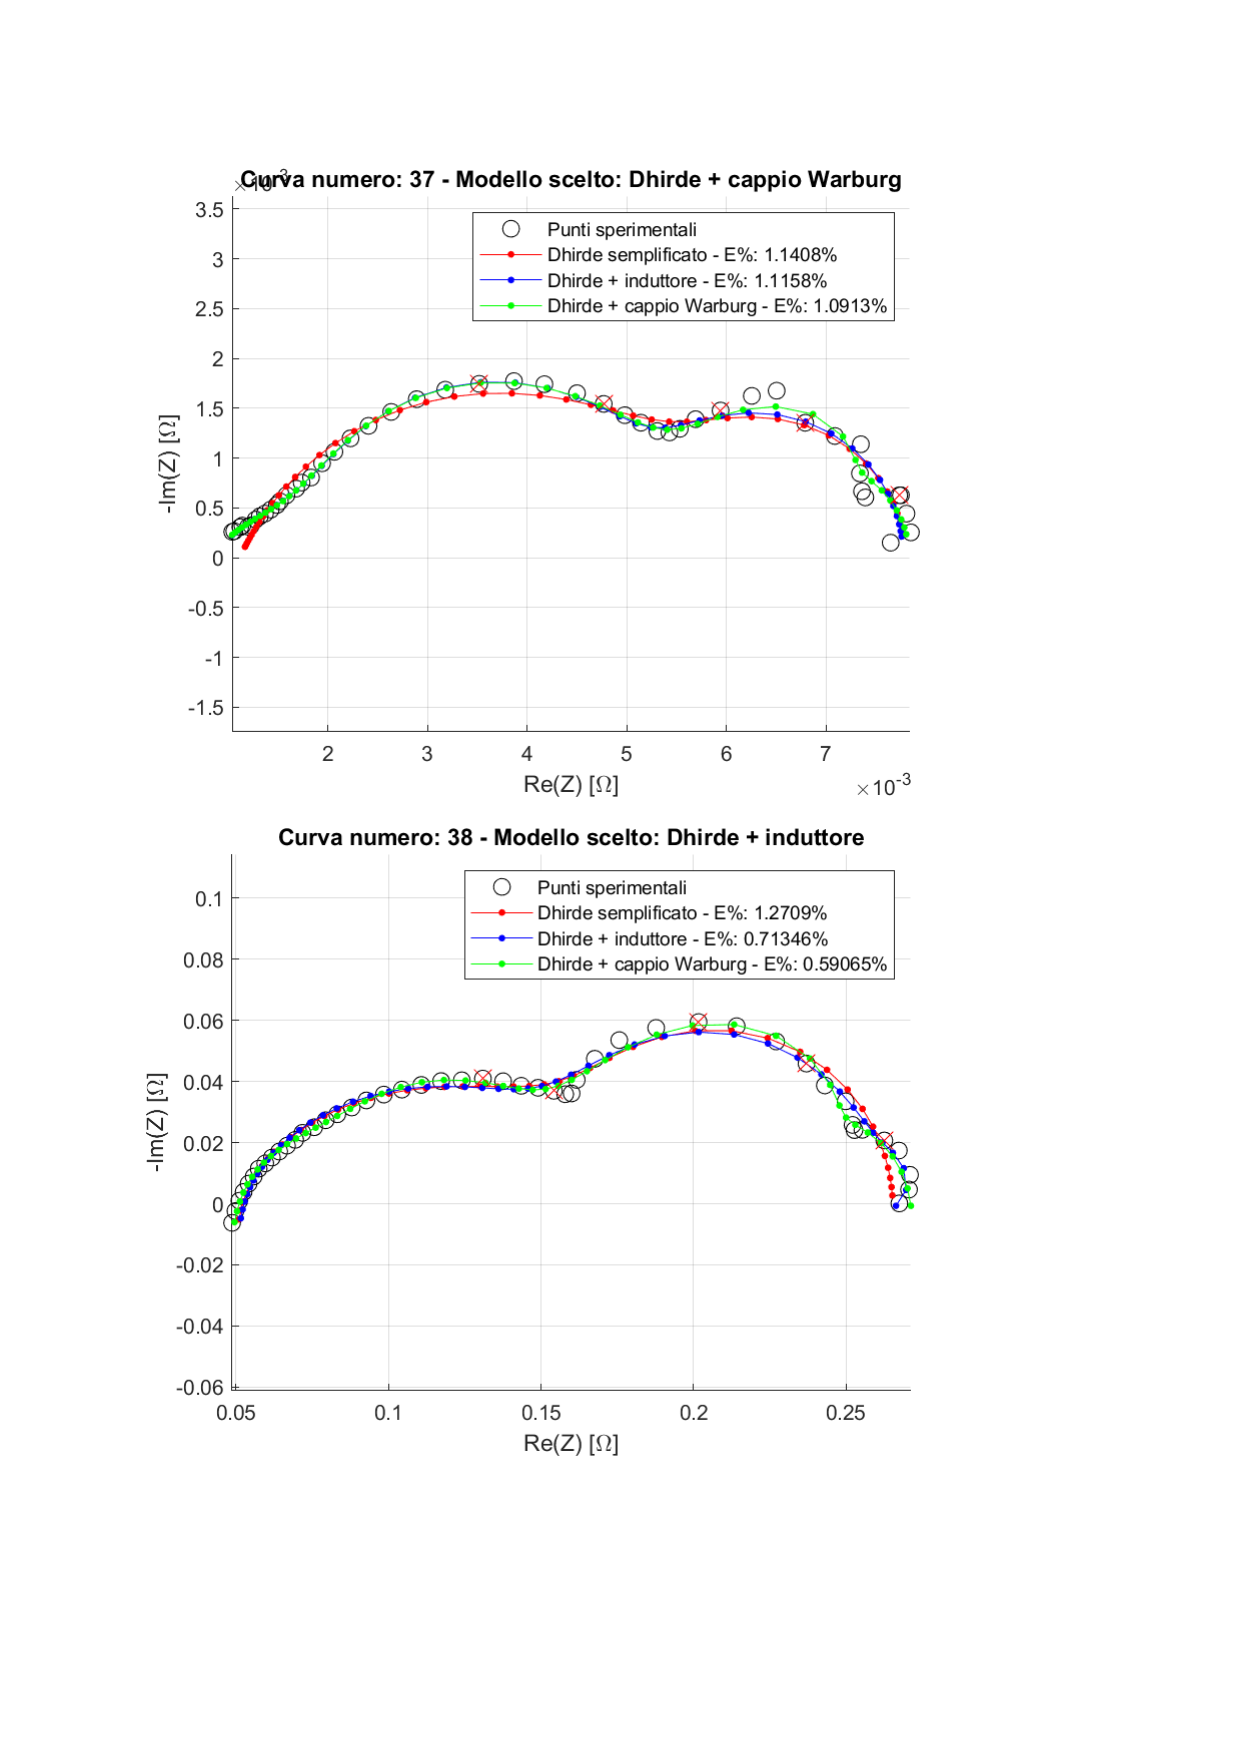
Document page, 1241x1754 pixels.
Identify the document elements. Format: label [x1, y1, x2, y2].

picture [118, 147, 994, 804]
picture [118, 806, 994, 1463]
